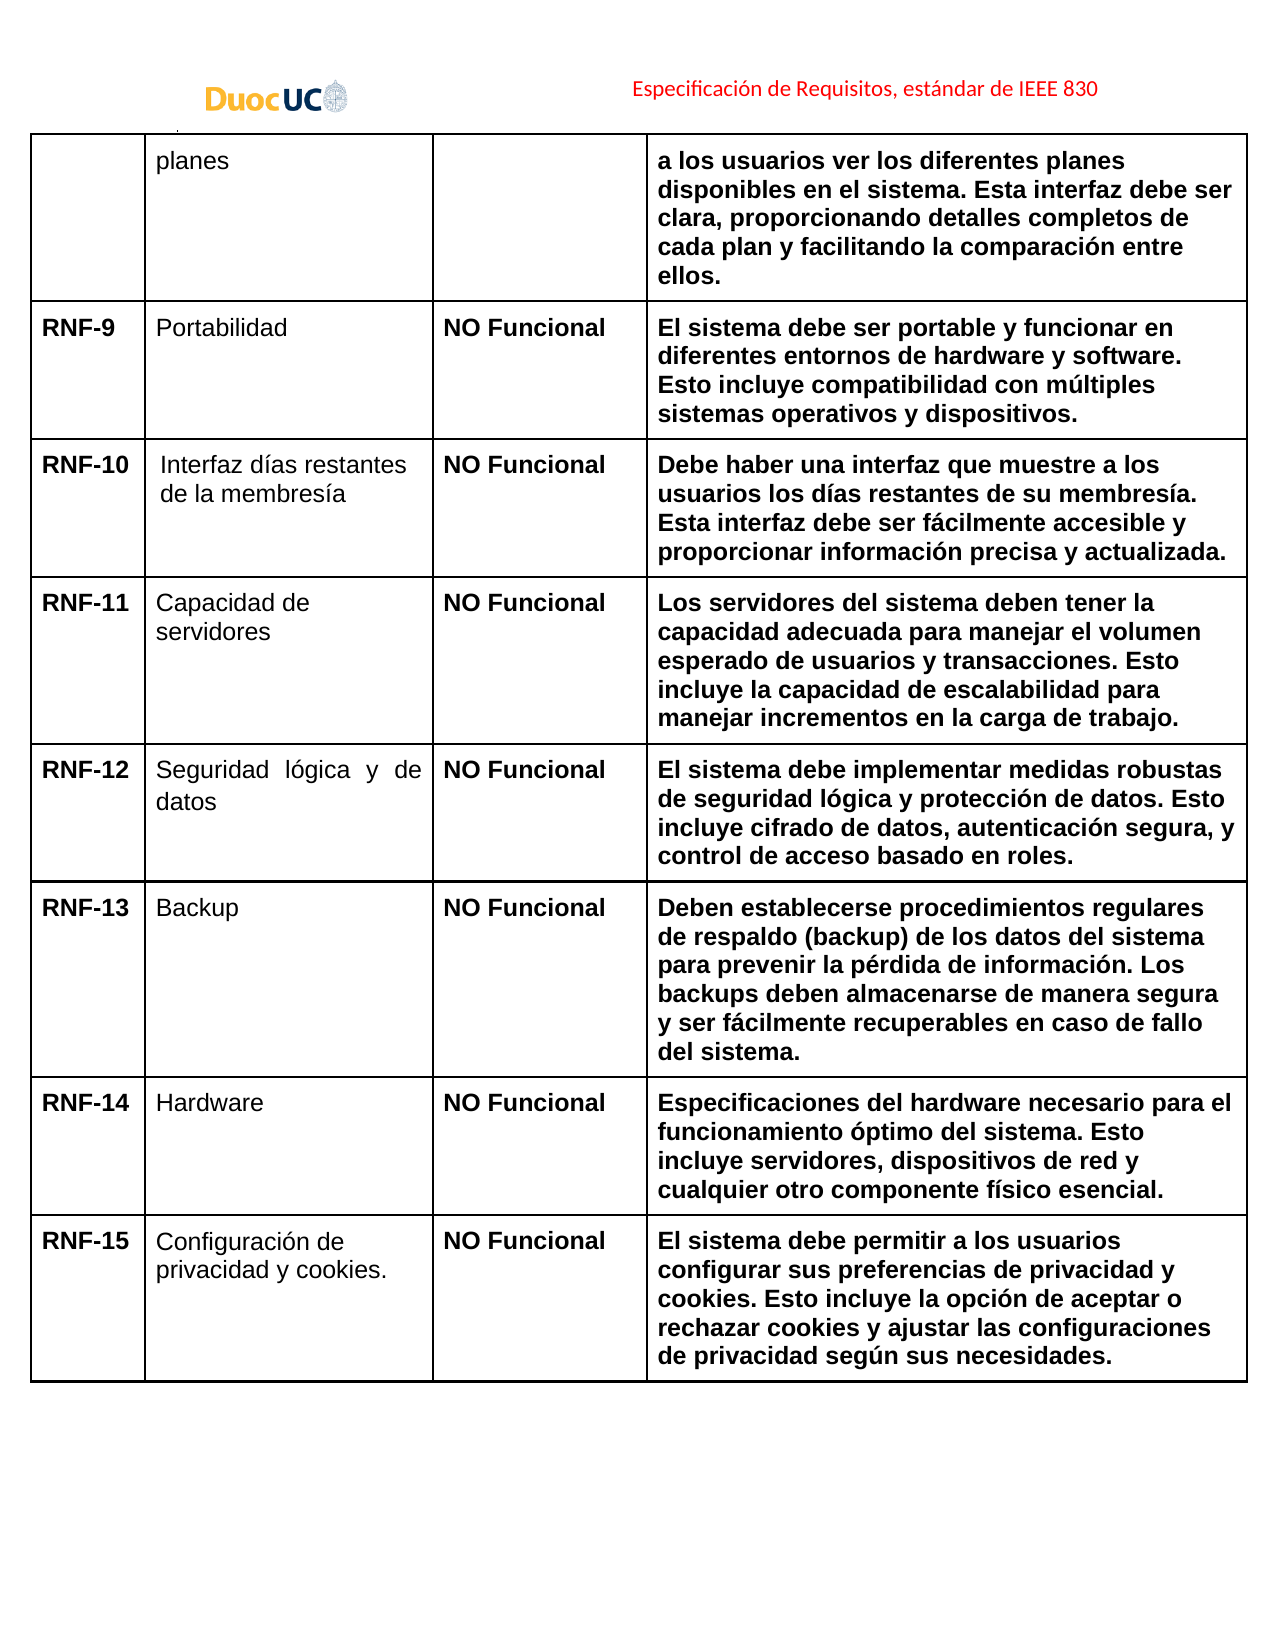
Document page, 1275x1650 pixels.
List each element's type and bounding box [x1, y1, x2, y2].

picture [206, 76, 348, 115]
